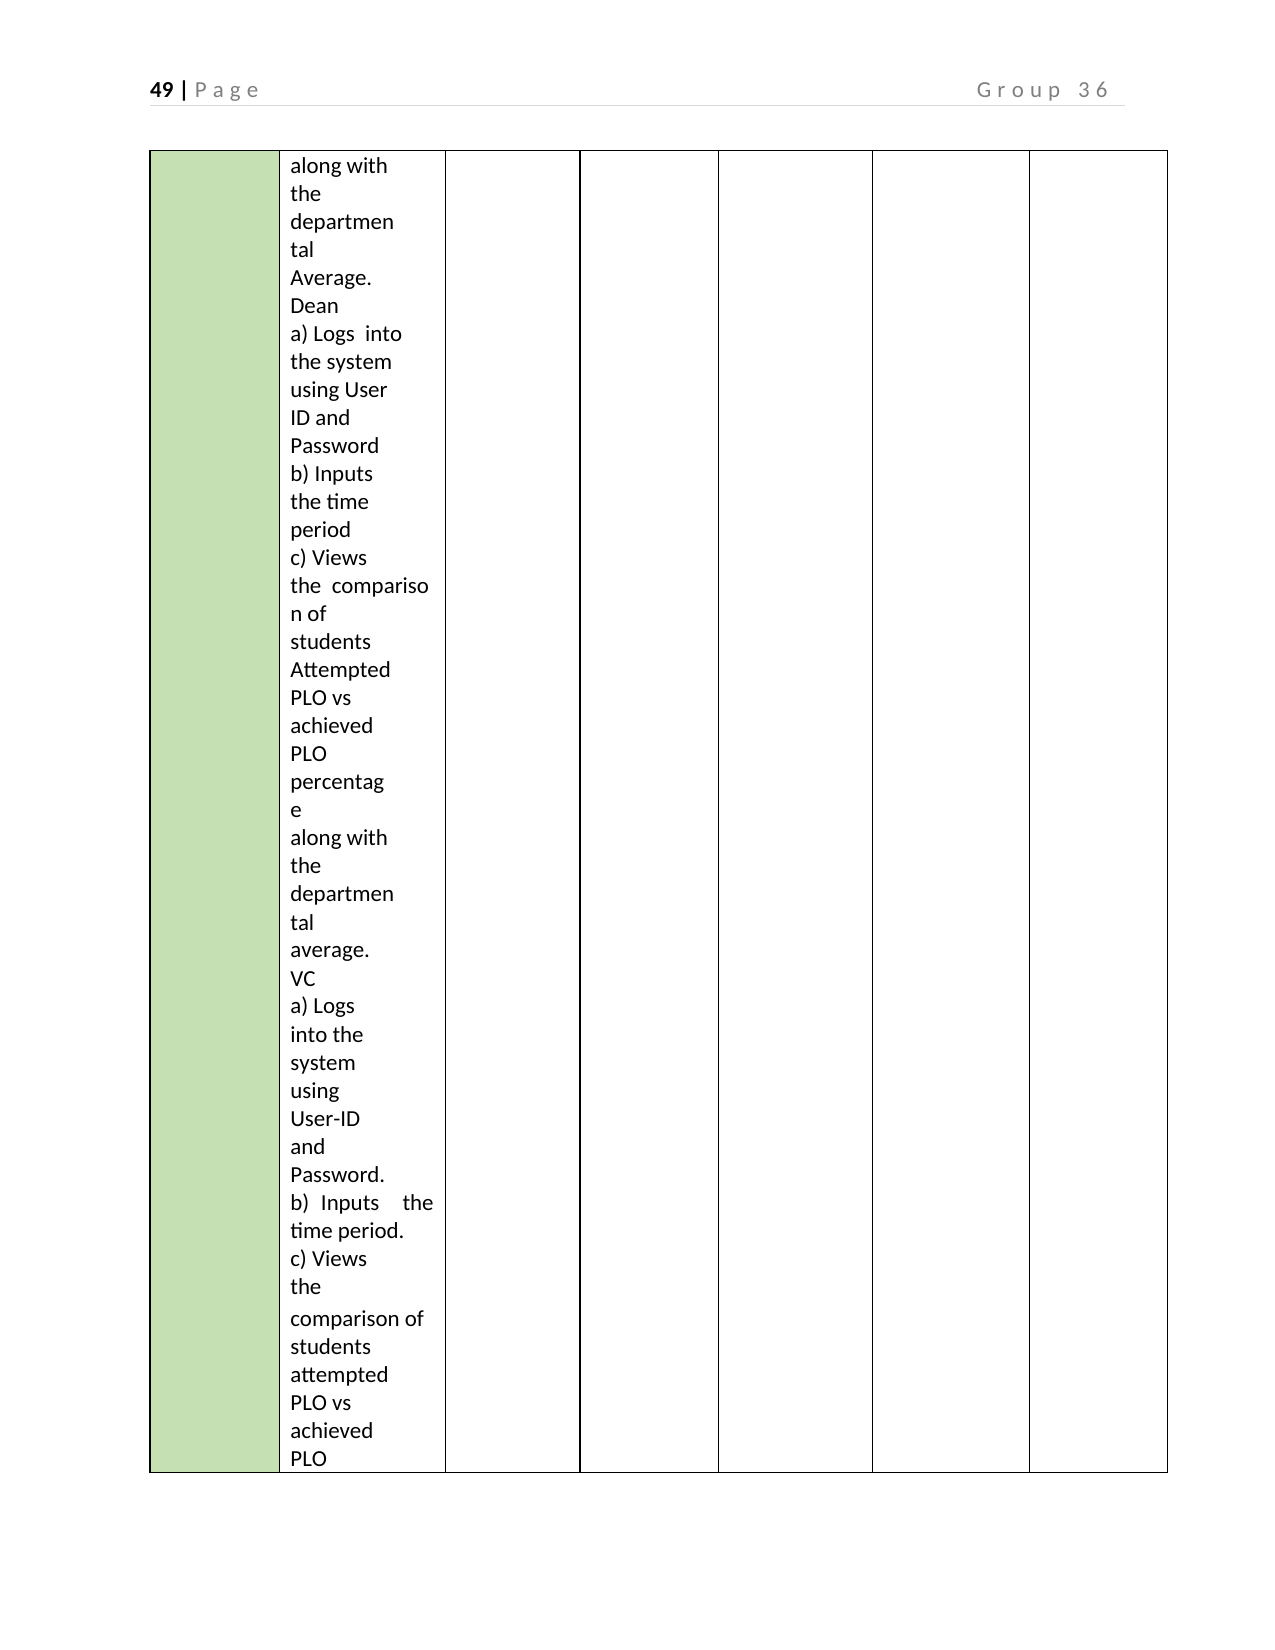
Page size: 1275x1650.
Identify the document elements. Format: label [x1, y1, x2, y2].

table_header [280, 151, 445, 1472]
table_header [1030, 151, 1167, 1472]
table_header [151, 151, 279, 1472]
table_header [446, 151, 579, 1472]
table_header [581, 151, 718, 1472]
table_header [873, 151, 1029, 1472]
table_header [719, 151, 872, 1472]
